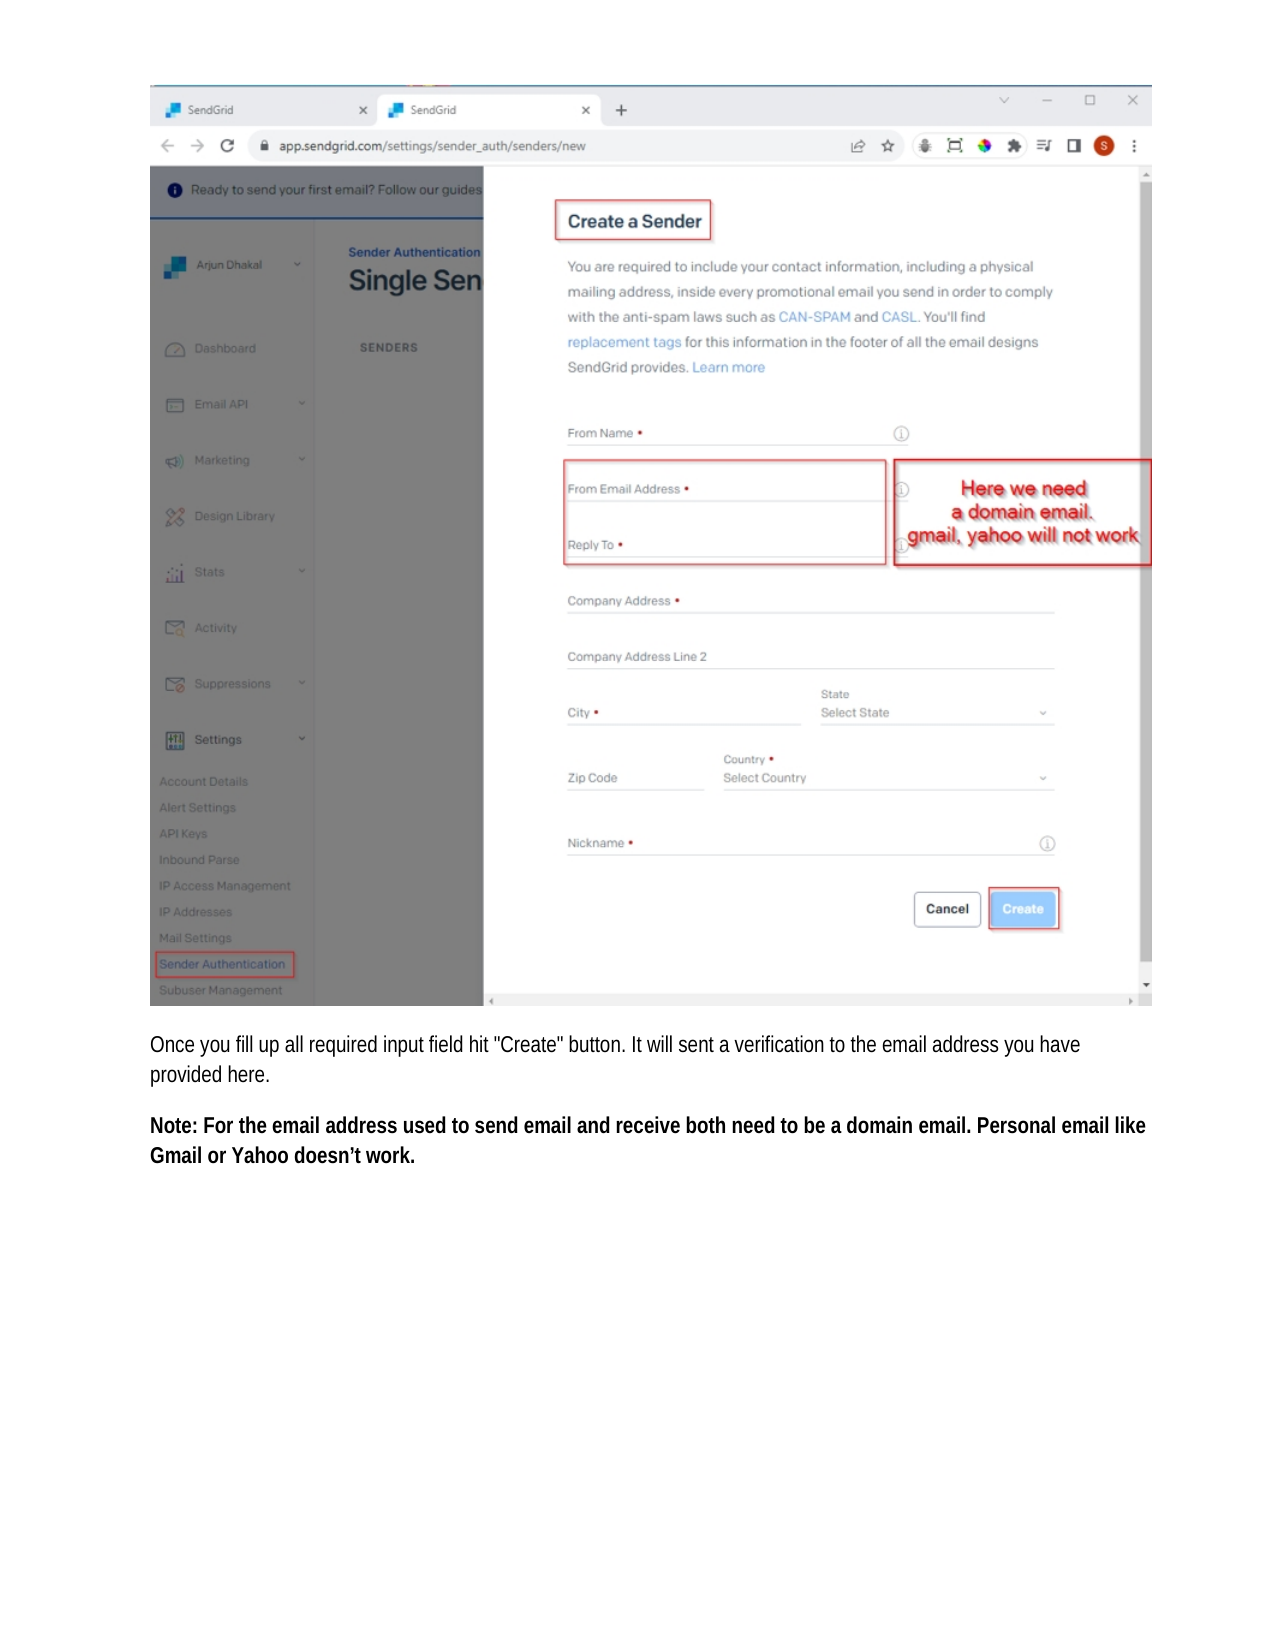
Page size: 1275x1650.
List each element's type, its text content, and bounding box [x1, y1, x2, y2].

text Note: For the email address used to send email and receive both need to be a domain email. Personal email like Gmail or Yahoo doesn’t work. [150, 1112, 1153, 1169]
picture [150, 84, 1152, 1006]
text Once you fill up all required input field hit "Create" button. It will sent a verification to the email address you have provided here. [150, 1031, 1153, 1087]
